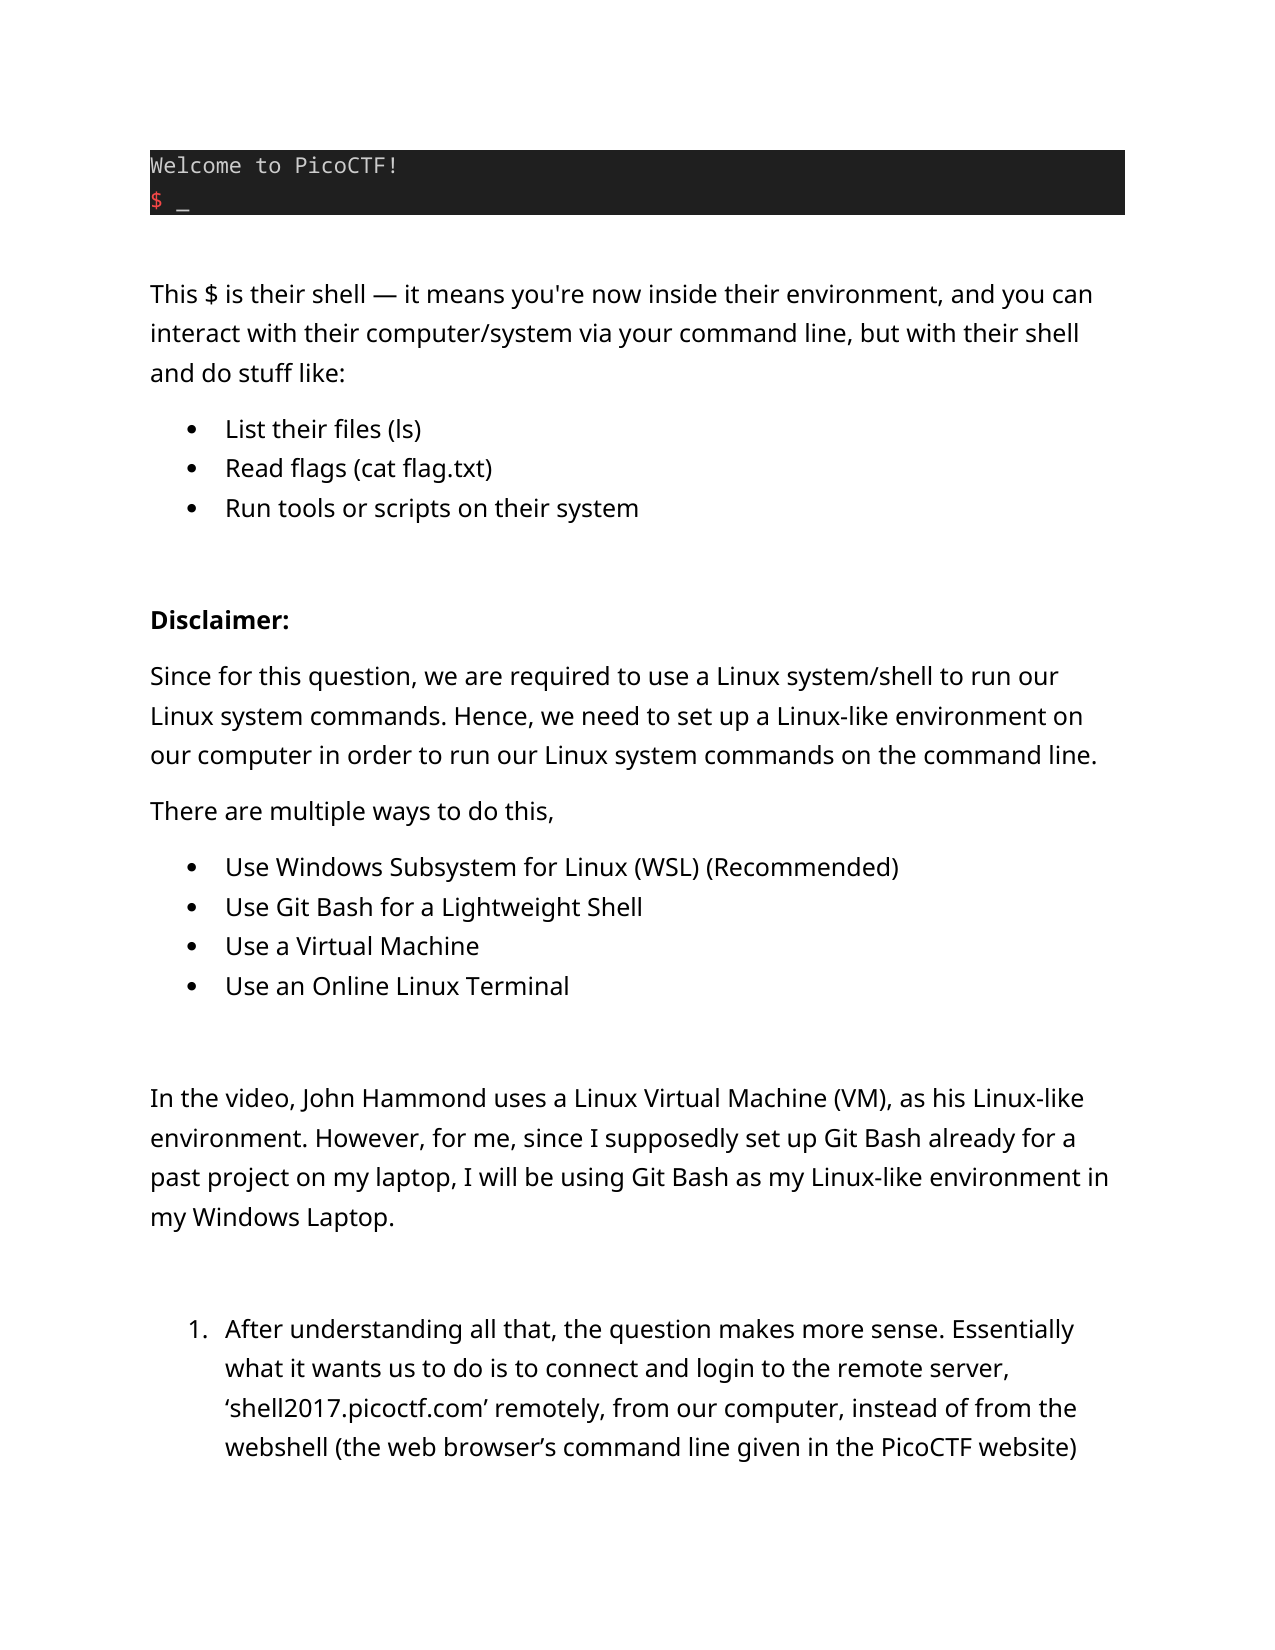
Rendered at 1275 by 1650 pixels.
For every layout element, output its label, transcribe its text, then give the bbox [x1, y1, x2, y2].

list After understanding all that, the question makes more sense. Essentially what it wants us to do is to connect and login to the remote server, ‘shell2017.picoctf.com’ remotely, from our computer, instead of from the webshell (the web browser’s command line given in the PicoCTF website) [187, 1312, 1125, 1464]
list Read flags (cat flag.txt) [187, 451, 1125, 485]
text This $ is their shell — it means you're now inside their environment, and you can interact with their computer/system via your command line, but with their shell and do stuff like: [150, 276, 1125, 389]
text There are multiple ways to do this, [150, 794, 1125, 828]
list Use a Virtual Machine [187, 929, 1125, 963]
list Use Git Bash for a Lightweight Shell [187, 889, 1125, 924]
text $ _ [150, 185, 1125, 215]
list Use Windows Subsystem for Linux (WSL) (Recommended) [187, 850, 1125, 884]
text In the video, John Hammond uses a Linux Virtual Machine (VM), as his Linux-like environment. However, for me, since I supposedly set up Git Bash already for a past project on my laptop, I will be using Git Bash as my Linux-like environment in my Windows Laptop. [150, 1081, 1125, 1233]
text Welcome to PicoCTF! [150, 150, 1125, 180]
list List their files (ls) [187, 411, 1125, 446]
text Disclaimer: [150, 603, 1125, 637]
text Since for this question, we are required to use a Linux system/shell to run our Linux system commands. Hence, we need to set up a Linux-like environment on our computer in order to run our Linux system commands on the command line. [150, 659, 1125, 772]
list Run tools or scripts on their system [187, 490, 1125, 524]
list Use an Online Linux Terminal [187, 968, 1125, 1003]
